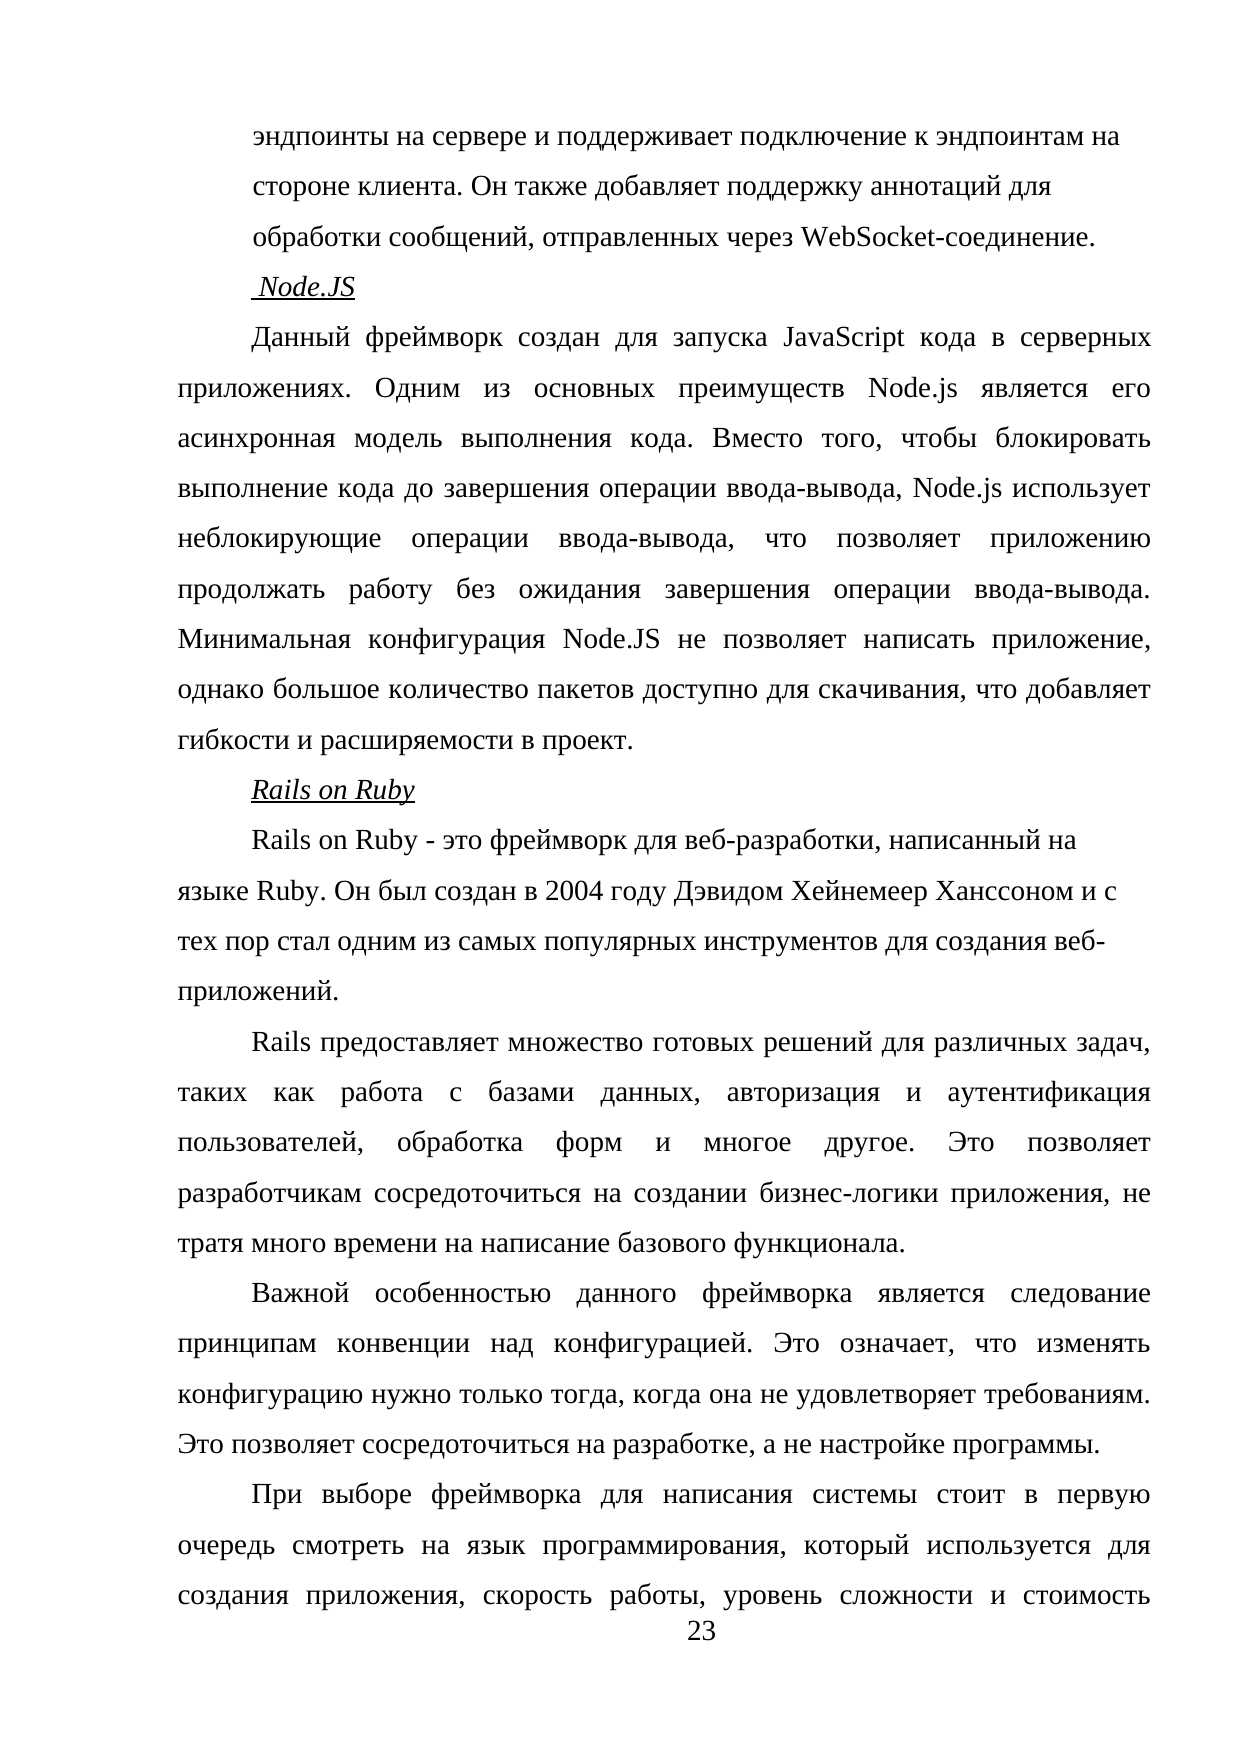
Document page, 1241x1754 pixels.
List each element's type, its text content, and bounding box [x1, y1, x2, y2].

text Rails on Ruby [177, 772, 1152, 806]
text Rails on Ruby - это фреймворк для веб-разработки, написанный на языке Ruby. Он был создан в 2004 году Дэвидом Хейнемеер Ханссоном и с тех пор стал одним из самых популярных инструментов для создания веб-приложений. [177, 822, 1152, 1007]
text Данный фреймворк создан для запуска JavaScript кода в серверных приложениях. Одним из основных преимуществ Node.js является его асинхронная модель выполнения кода. Вместо того, чтобы блокировать выполнение кода до завершения операции ввода-вывода, Node.js использует неблокирующие операции ввода-вывода, что позволяет приложению продолжать работу без ожидания завершения операции ввода-вывода. Минимальная конфигурация Node.JS не позволяет написать приложение, однако большое количество пакетов доступно для скачивания, что добавляет гибкости и расширяемости в проект. [177, 319, 1152, 755]
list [215, 118, 1152, 252]
text Rails предоставляет множество готовых решений для различных задач, таких как работа с базами данных, авторизация и аутентификация пользователей, обработка форм и многое другое. Это позволяет разработчикам сосредоточиться на создании бизнес-логики приложения, не тратя много времени на написание базового функционала. [177, 1024, 1152, 1258]
text Важной особенностью данного фреймворка является следование принципам конвенции над конфигурацией. Это означает, что изменять конфигурацию нужно только тогда, когда она не удовлетворяет требованиям. Это позволяет сосредоточиться на разработке, а не настройке программы. [177, 1275, 1152, 1460]
text Node.JS [177, 269, 1152, 303]
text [177, 1477, 1152, 1611]
